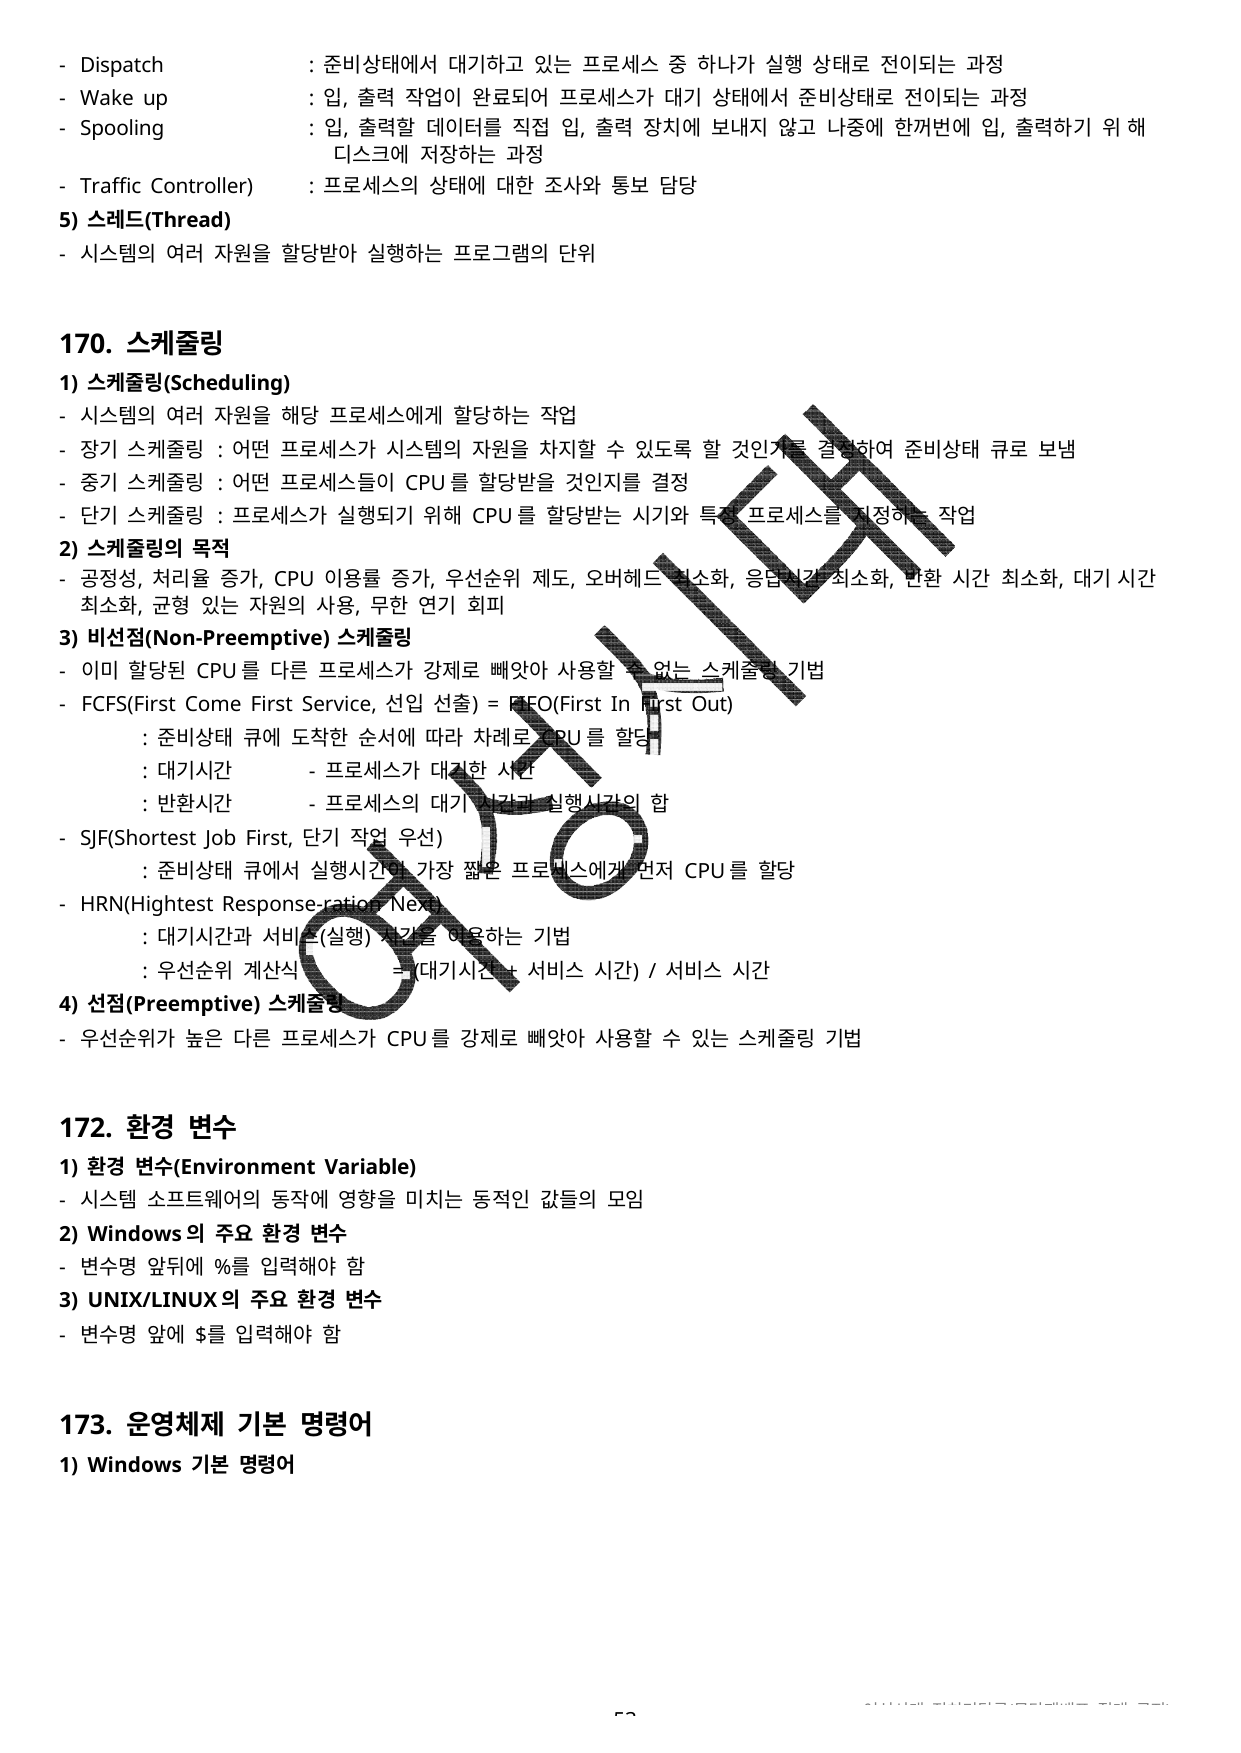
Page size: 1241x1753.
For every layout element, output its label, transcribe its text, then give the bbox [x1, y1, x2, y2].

list 시스템의 여러 자원을 해당 프로세스에게 할당하는 작업 [59, 397, 1192, 430]
subtitle 선점(Preemptive) 스케줄링 [59, 985, 1192, 1018]
list 시스템 소프트웨어의 동작에 영향을 미치는 동적인 값들의 모임 [59, 1181, 1192, 1214]
text : 준비상태 큐에 도착한 순서에 따라 차례로 CPU를 할당 [142, 718, 1192, 752]
list 공정성, 처리율 증가, CPU 이용률 증가, 우선순위 제도, 오버헤드 최소화, 응답시간 최소화, 반환 시간 최소화, 대기 시간 최소화, 균형 있는 자원의 사용, 무한 연기 회피 [59, 564, 1181, 619]
list Windows 기본 명령어 [59, 1443, 1192, 1479]
subtitle 운영체제 기본 명령어 [59, 1397, 1192, 1443]
subtitle 비선점(Non-Preemptive) 스케줄링 [59, 619, 1192, 652]
subtitle 스케줄링의 목적 [59, 530, 1192, 563]
list Traffic Controller) : 프로세스의 상태에 대한 조사와 통보 담당 [59, 168, 1192, 200]
list 장기 스케줄링 : 어떤 프로세스가 시스템의 자원을 차지할 수 있도록 할 것인가를 결정하여 준비상태 큐로 보냄 [59, 430, 1192, 464]
list Spooling : 입, 출력할 데이터를 직접 입, 출력 장치에 보내지 않고 나중에 한꺼번에 입, 출력하기 위 해 디스크에 저장하는 과정 [59, 113, 1181, 168]
subtitle 스케줄링 [59, 316, 1192, 363]
list FCFS(First Come First Service, 선입 선출) = FIFO(First In First Out) [59, 685, 1192, 718]
list 시스템의 여러 자원을 할당받아 실행하는 프로그램의 단위 [59, 234, 1192, 269]
text : 대기시간과 서비스(실행) 시간을 이용하는 기법 [142, 918, 1192, 951]
text : 반환시간 - 프로세스의 대기 시간과 실행시간의 합 [142, 785, 1192, 818]
text : 우선순위 계산식 = (대기시간 + 서비스 시간) / 서비스 시간 [142, 951, 1192, 985]
list Dispatch : 준비상태에서 대기하고 있는 프로세스 중 하나가 실행 상태로 전이되는 과정 [59, 46, 1192, 79]
subtitle 환경 변수(Environment Variable) [59, 1147, 1192, 1181]
list 이미 할당된 CPU를 다른 프로세스가 강제로 빼앗아 사용할 수 없는 스케줄링 기법 [59, 652, 1192, 685]
list SJF(Shortest Job First, 단기 작업 우선) [59, 818, 1192, 852]
text : 준비상태 큐에서 실행시간이 가장 짧은 프로세스에게 먼저 CPU를 할당 [142, 852, 1192, 885]
subtitle 스레드(Thread) [59, 200, 1192, 234]
list Wake up : 입, 출력 작업이 완료되어 프로세스가 대기 상태에서 준비상태로 전이되는 과정 [59, 79, 1192, 112]
text : 대기시간 - 프로세스가 대기한 시간 [142, 752, 1192, 785]
subtitle Windows의 주요 환경 변수 [59, 1214, 1192, 1248]
list 변수명 앞뒤에 %를 입력해야 함 [59, 1248, 1192, 1281]
subtitle 환경 변수 [59, 1100, 1192, 1147]
subtitle UNIX/LINUX의 주요 환경 변수 [59, 1281, 1192, 1314]
subtitle 스케줄링(Scheduling) [59, 363, 1192, 397]
list HRN(Hightest Response-ration Next) [59, 885, 1192, 918]
list 단기 스케줄링 : 프로세스가 실행되기 위해 CPU를 할당받는 시기와 특정 프로세스를 지정하는 작업 [59, 497, 1192, 530]
list 우선순위가 높은 다른 프로세스가 CPU를 강제로 빼앗아 사용할 수 있는 스케줄링 기법 [59, 1018, 1192, 1053]
list 변수명 앞에 $를 입력해야 함 [59, 1314, 1192, 1349]
list 중기 스케줄링 : 어떤 프로세스들이 CPU를 할당받을 것인지를 결정 [59, 464, 1192, 497]
